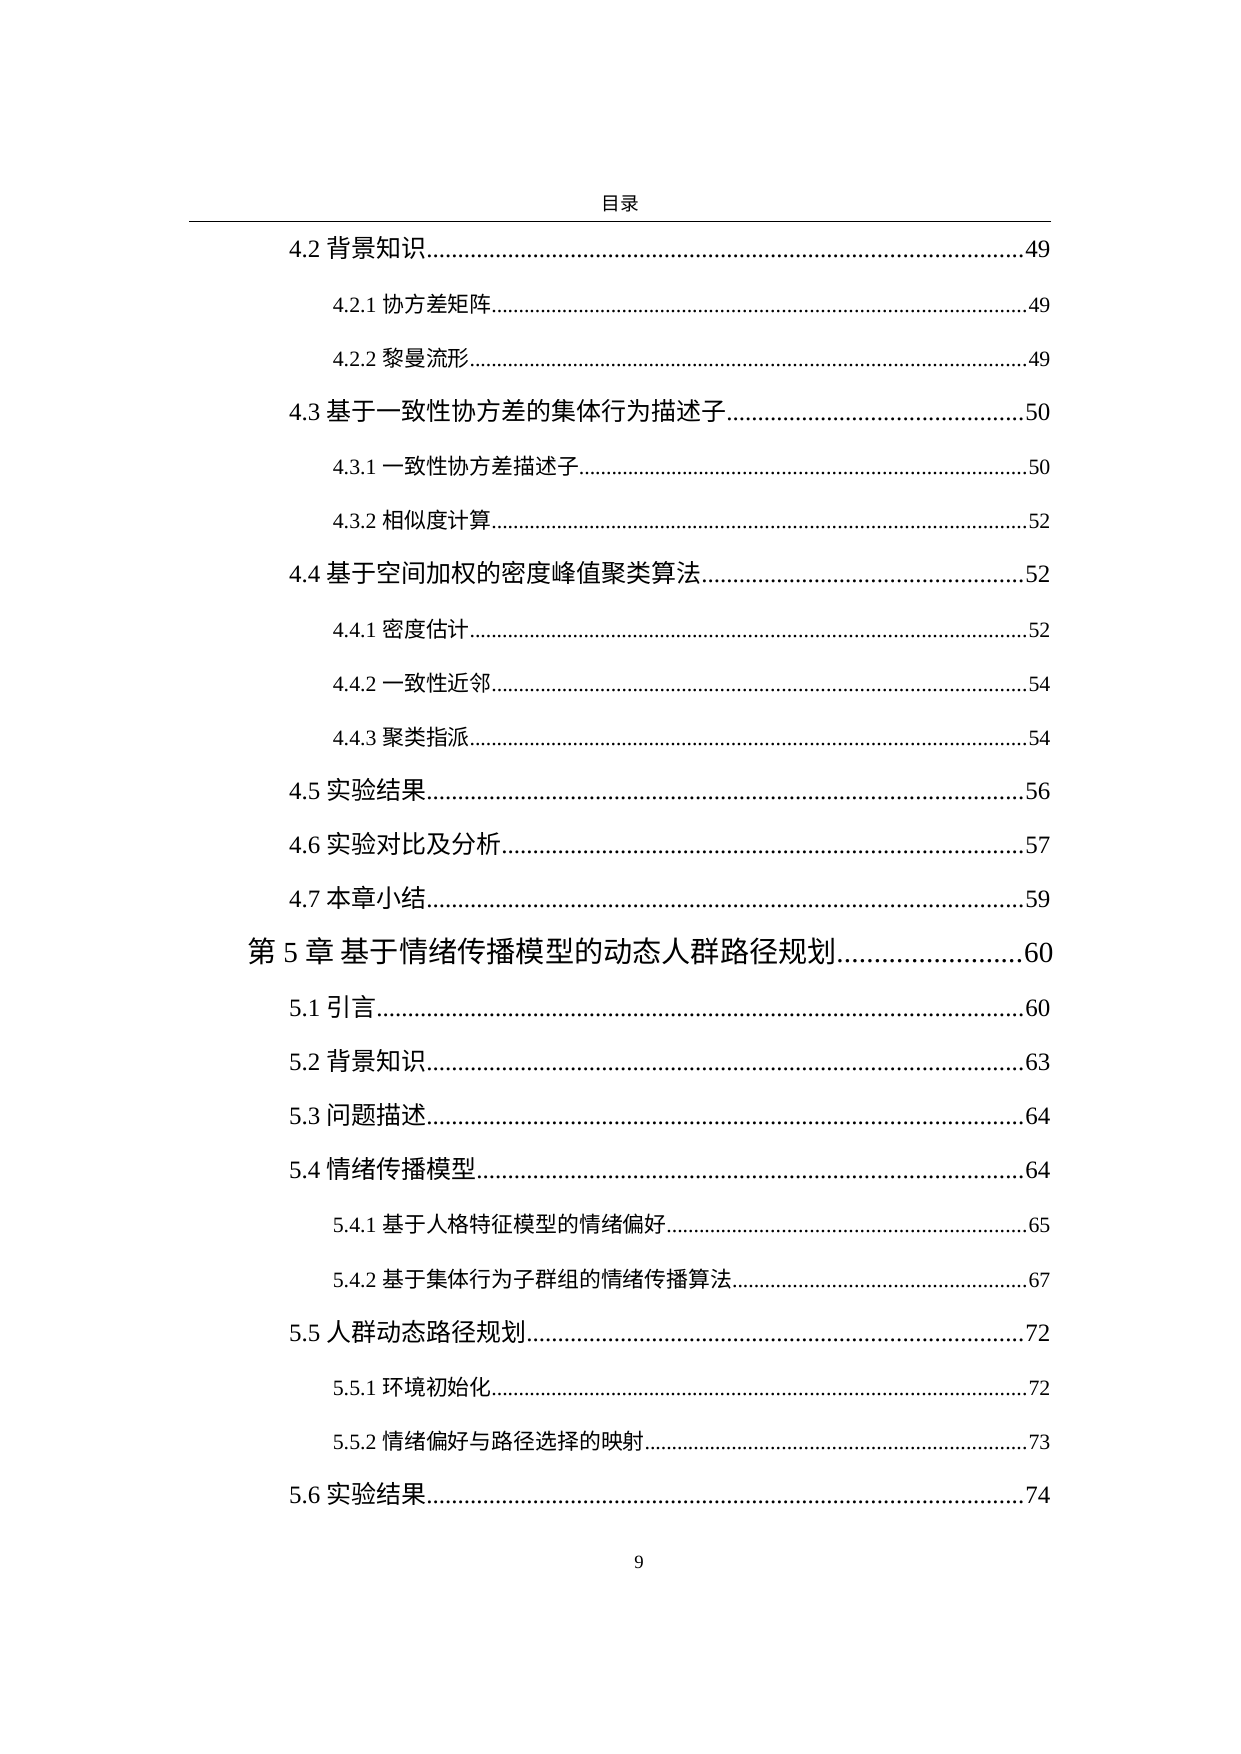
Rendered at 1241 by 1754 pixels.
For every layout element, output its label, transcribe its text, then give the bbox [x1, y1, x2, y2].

text 4.7 本章小结 59 [239, 874, 1051, 916]
text 4.3.1 一致性协方差描述子 50 [289, 441, 1051, 483]
text 4.4 基于空间加权的密度峰值聚类算法 52 [239, 549, 1051, 591]
text 5.4.1 基于人格特征模型的情绪偏好 65 [289, 1199, 1051, 1241]
text 4.6 实验对比及分析 57 [239, 820, 1051, 862]
text 5.4.2 基于集体行为子群组的情绪传播算法 67 [289, 1254, 1051, 1295]
text 4.2.1 协方差矩阵 49 [289, 279, 1051, 320]
text 4.5 实验结果 56 [239, 766, 1051, 808]
text 5.6 实验结果 74 [239, 1470, 1051, 1512]
text 4.4.1 密度估计 52 [289, 604, 1051, 645]
text 4.4.2 一致性近邻 54 [289, 658, 1051, 699]
text 4.3.2 相似度计算 52 [289, 495, 1051, 537]
text 5.1 引言 60 [239, 983, 1051, 1024]
text 4.2.2 黎曼流形 49 [289, 333, 1051, 374]
text 5.5.2 情绪偏好与路径选择的映射 73 [289, 1416, 1051, 1458]
text 第 5 章 基于情绪传播模型的动态人群路径规划 60 [189, 929, 1051, 970]
text 5.5.1 环境初始化 72 [289, 1362, 1051, 1404]
text 5.4 情绪传播模型 64 [239, 1145, 1051, 1187]
text 5.2 背景知识 63 [239, 1037, 1051, 1079]
text 4.2 背景知识 49 [239, 224, 1051, 266]
text 5.5 人群动态路径规划 72 [239, 1308, 1051, 1349]
text 5.3 问题描述 64 [239, 1091, 1051, 1133]
text 4.3 基于一致性协方差的集体行为描述子 50 [239, 387, 1051, 429]
text 4.4.3 聚类指派 54 [289, 712, 1051, 754]
